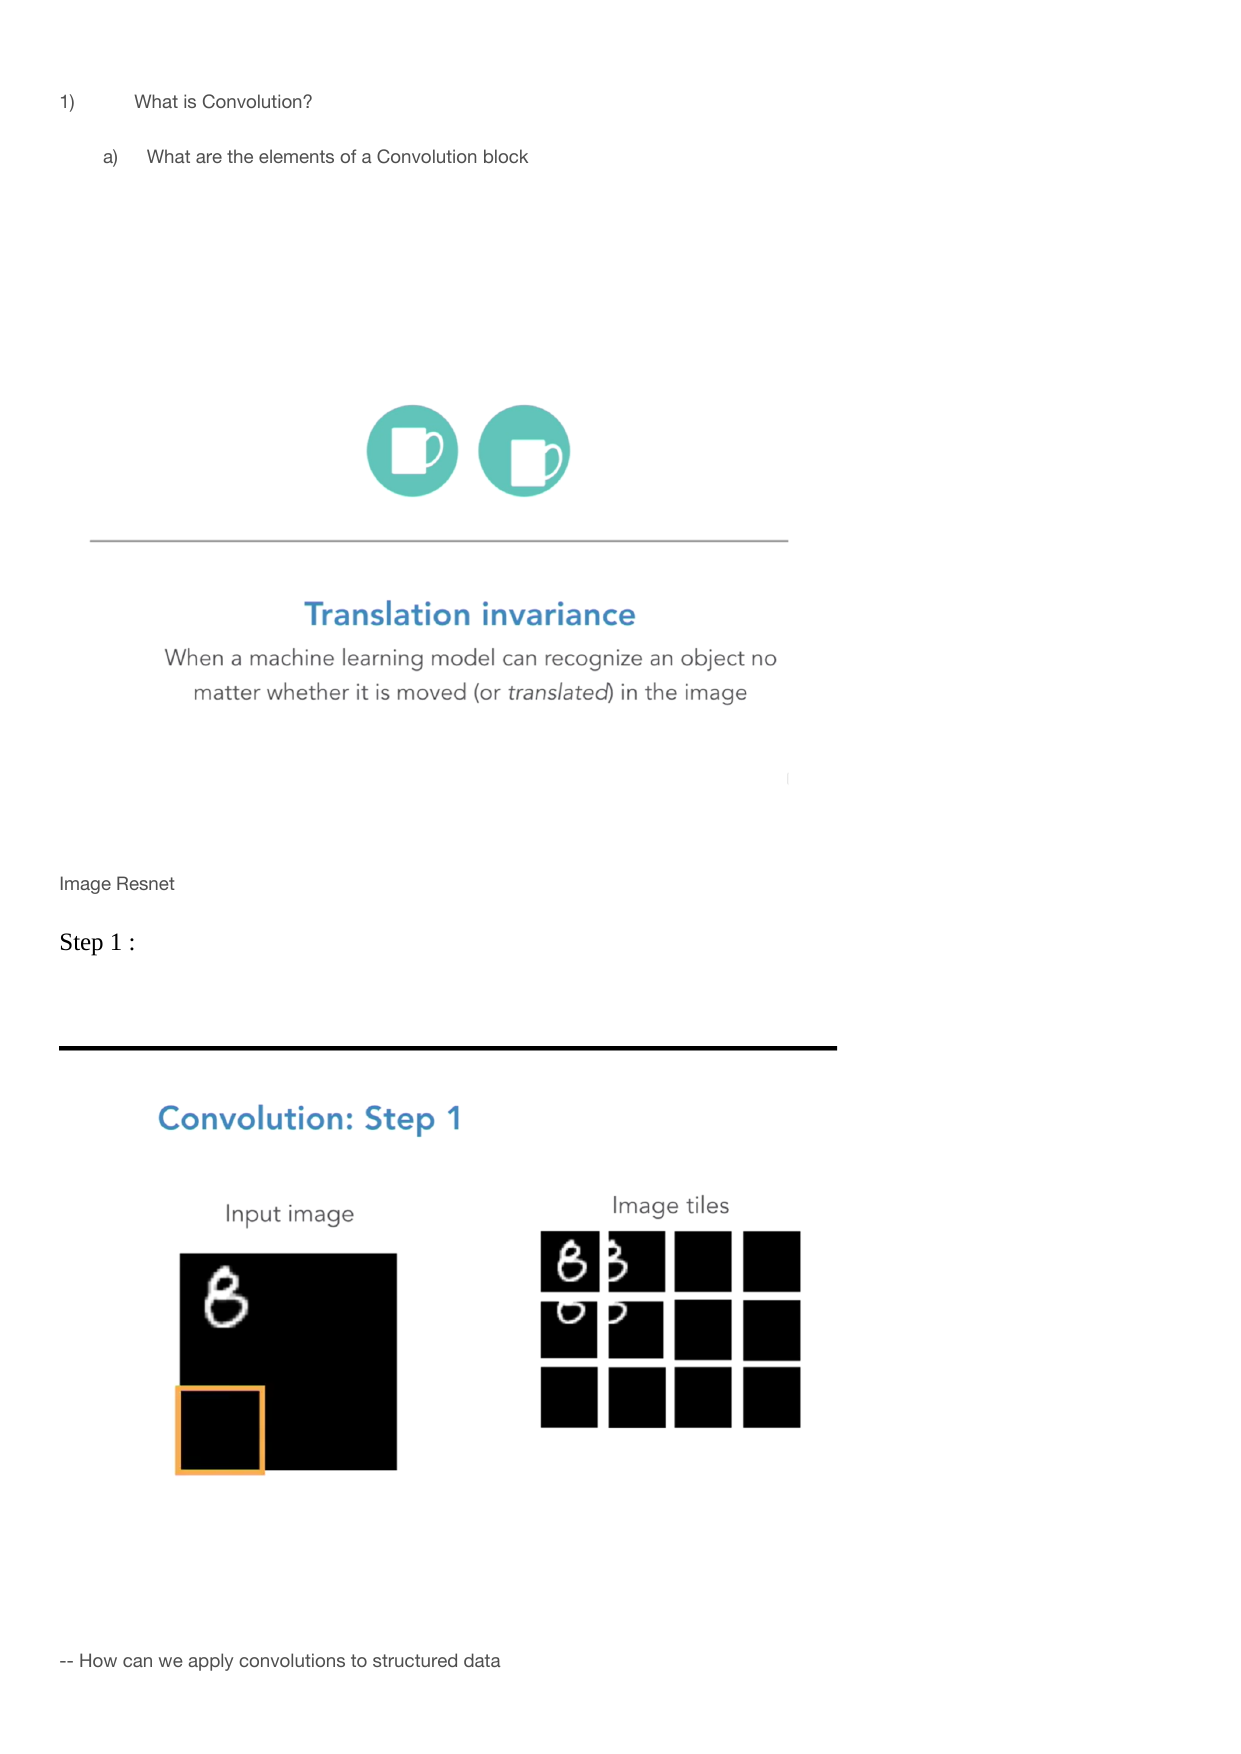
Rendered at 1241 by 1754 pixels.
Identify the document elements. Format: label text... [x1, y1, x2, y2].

text -- How can we apply convolutions to structured data [59, 1649, 1181, 1673]
text Step 1 : [59, 927, 1181, 956]
list What is Convolution? [59, 90, 1181, 114]
picture [59, 1046, 838, 1509]
list What are the elements of a Convolution block [103, 145, 1181, 169]
text Image Resnet [59, 872, 1181, 896]
picture [59, 320, 789, 786]
